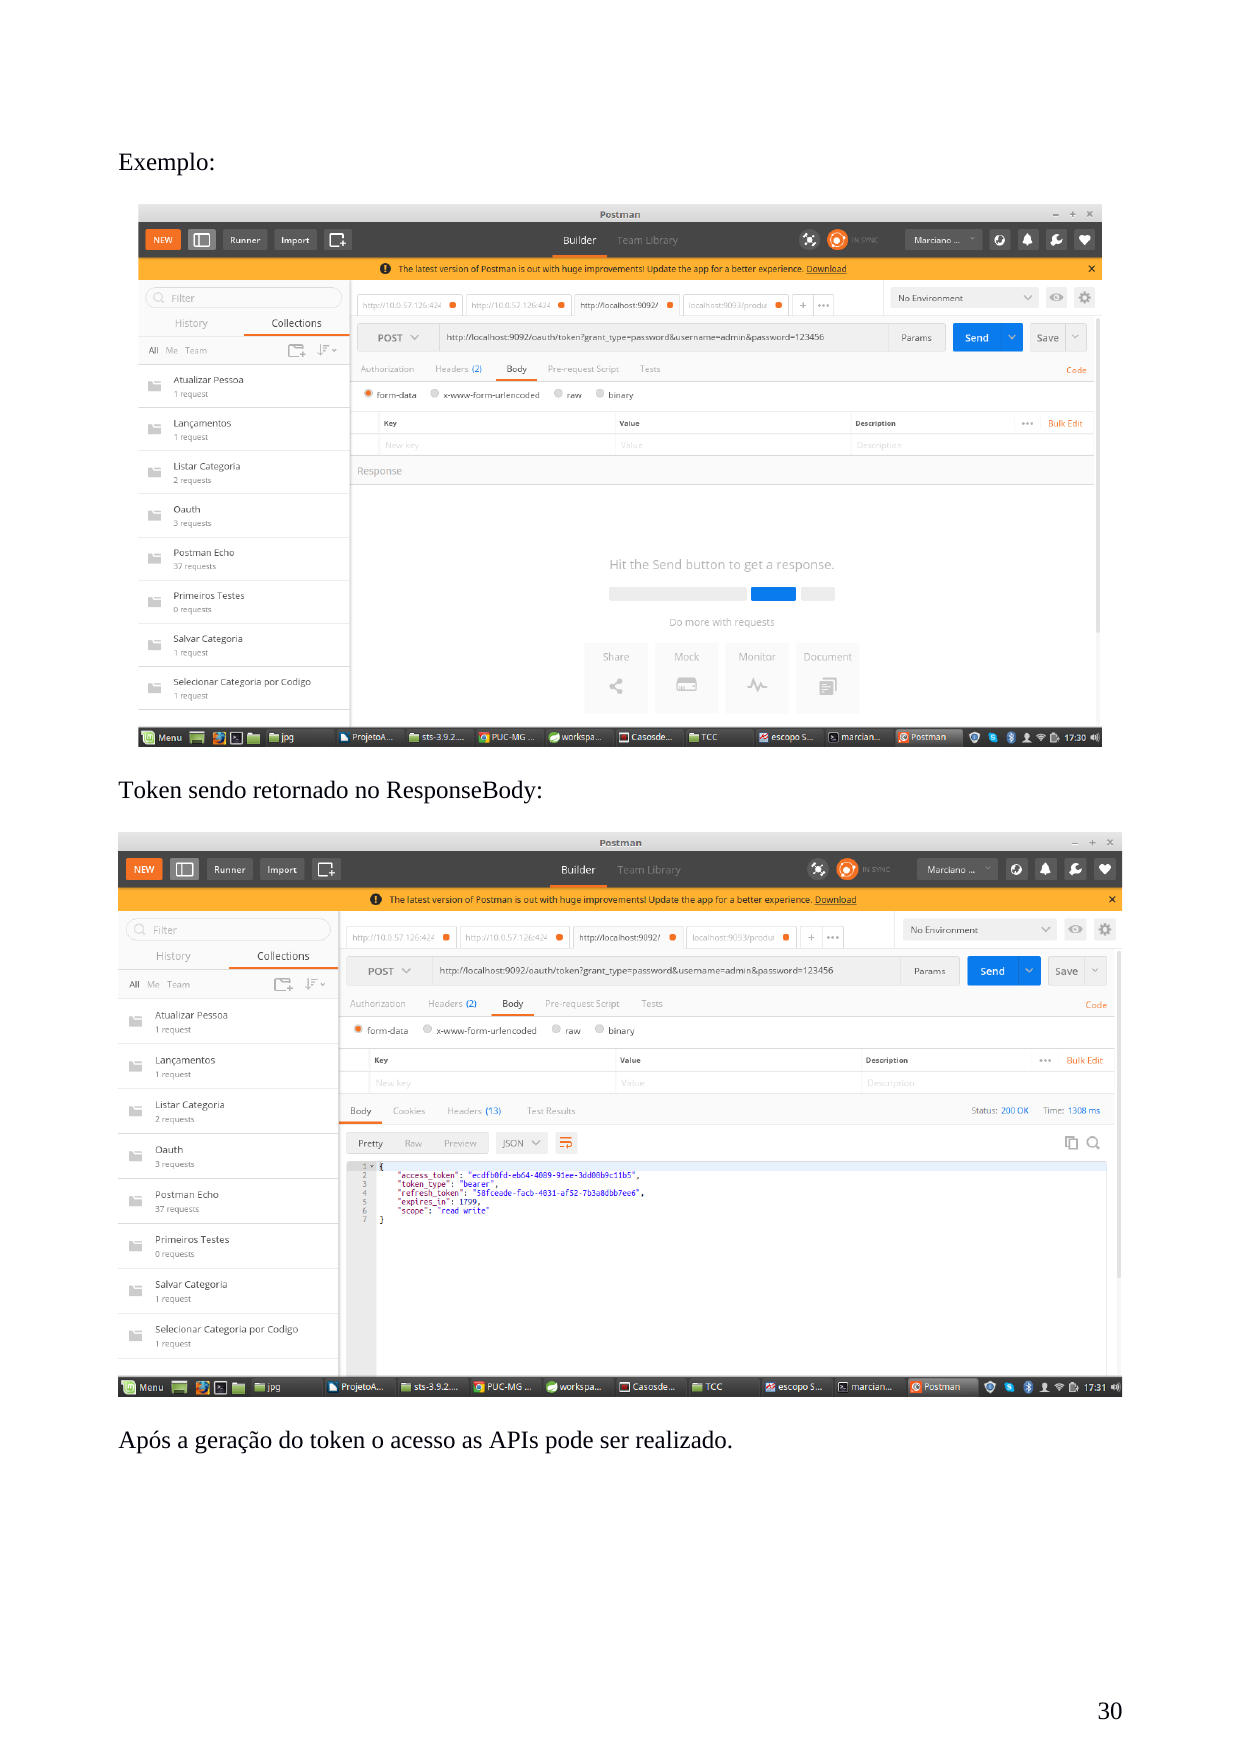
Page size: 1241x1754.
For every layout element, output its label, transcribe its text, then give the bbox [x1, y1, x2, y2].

picture [138, 204, 1102, 747]
text Token sendo retornado no ResponseBody: [118, 775, 1122, 804]
text Após a geração do token o acesso as APIs pode ser realizado. [118, 1426, 1122, 1454]
text Exemplo: [118, 147, 1122, 176]
picture [118, 832, 1123, 1397]
